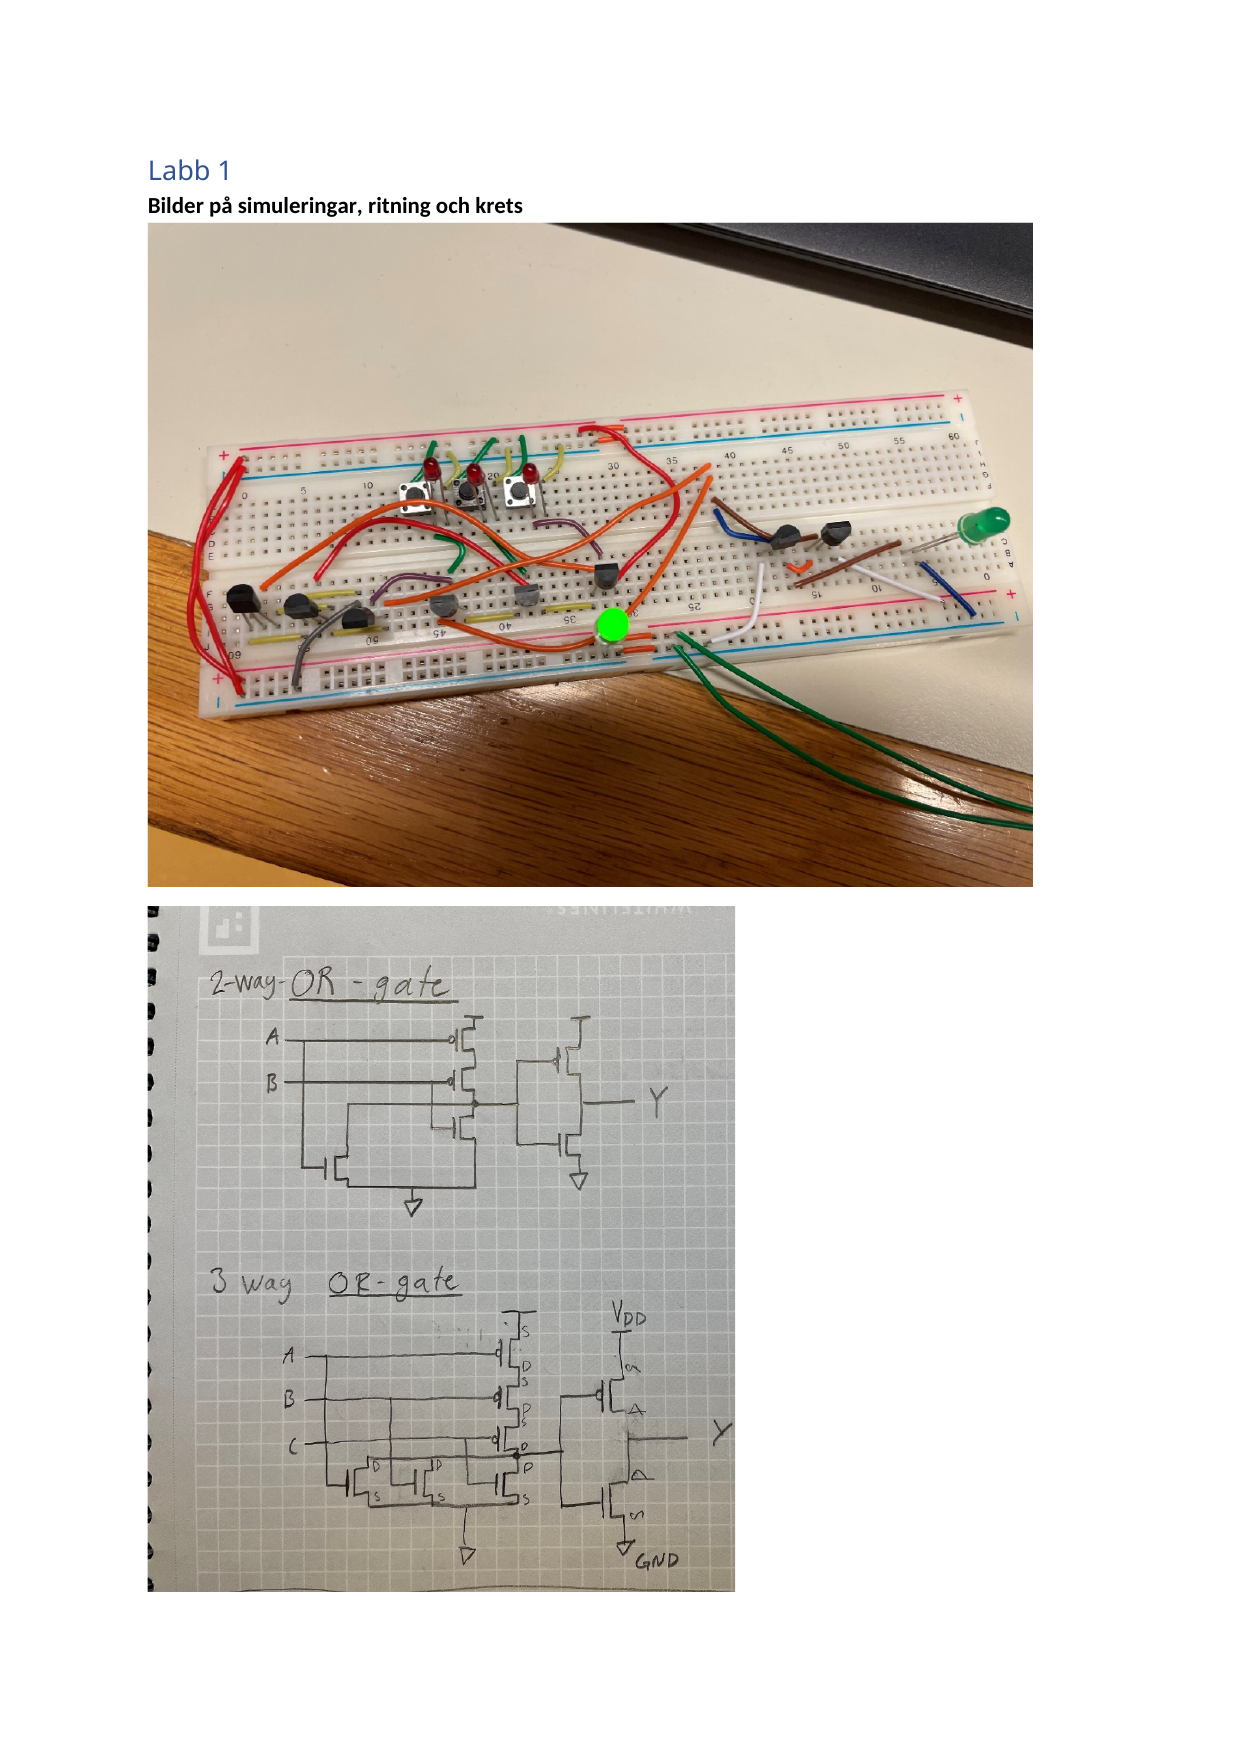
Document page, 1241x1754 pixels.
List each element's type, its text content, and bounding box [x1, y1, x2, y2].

subtitle Labb 1 [148, 152, 1093, 189]
picture [149, 223, 1032, 887]
picture [147, 906, 735, 1592]
